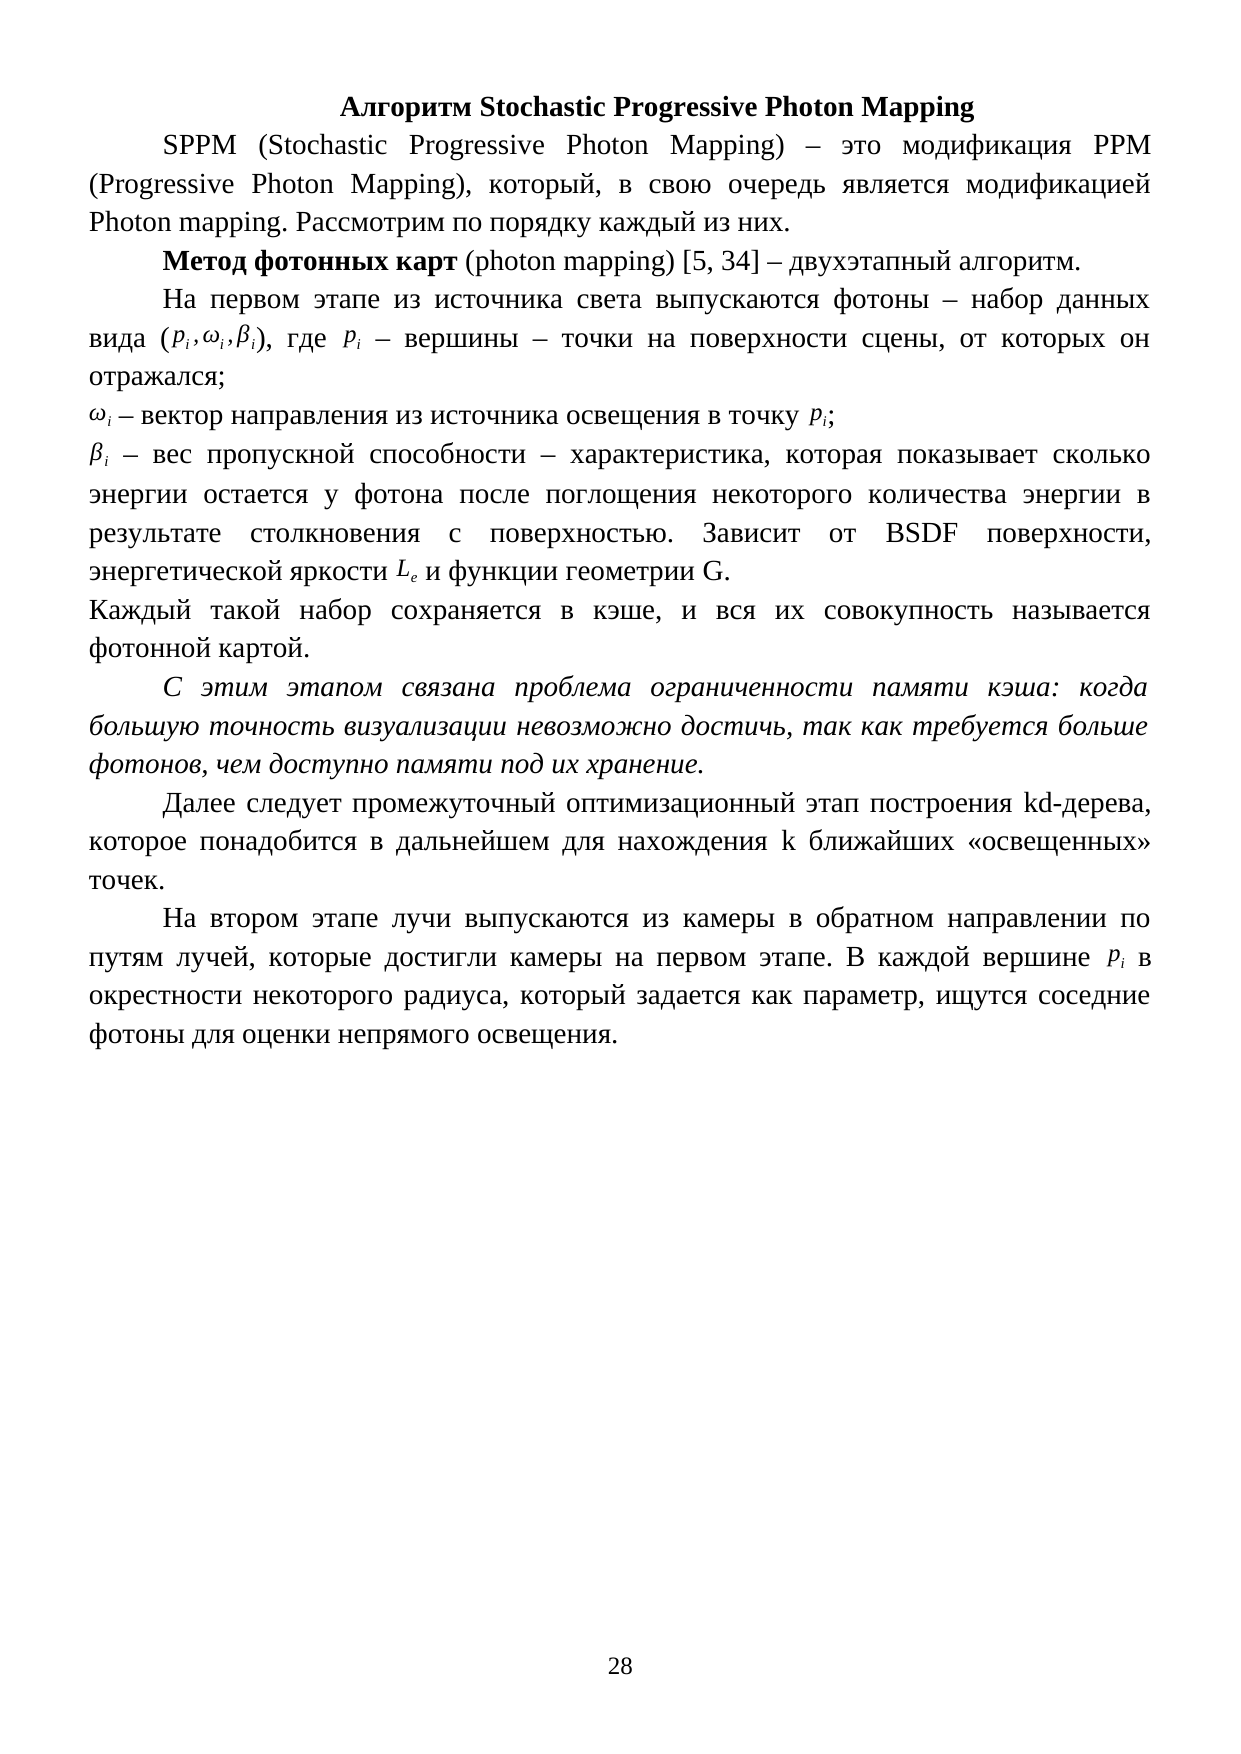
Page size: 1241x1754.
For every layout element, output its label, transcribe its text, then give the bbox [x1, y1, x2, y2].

list Метод фотонных карт (photon mapping) [5, 34] – двухэтапный алгоритм. [89, 243, 1152, 276]
list На втором этапе лучи выпускаются из камеры в обратном направлении по путям лучей, которые достигли камеры на первом этапе. В каждой вершине в окрестности некоторого радиуса, который задается как параметр, ищутся соседние фотоны для оценки непрямого освещения. [89, 900, 1152, 1049]
list – вектор направления из источника освещения в точку ; [89, 397, 1152, 432]
list С этим этапом связана проблема ограниченности памяти кэша: когда большую точность визуализации невозможно достичь, так как требуется больше фотонов, чем доступно памяти под их хранение. [89, 669, 1152, 780]
text Алгоритм Stochastic Progressive Photon Mapping [89, 89, 1152, 122]
list Далее следует промежуточный оптимизационный этап построения kd-дерева, которое понадобится в дальнейшем для нахождения k ближайших «освещенных» точек. [89, 785, 1152, 895]
list На первом этапе из источника света выпускаются фотоны – набор данных вида (), где – вершины – точки на поверхности сцены, от которых он отражался; [89, 281, 1152, 392]
list SPPM (Stochastic Progressive Photon Mapping) – это модификация PPM (Progressive Photon Mapping), который, в свою очередь является модификацией Photon mapping. Рассмотрим по порядку каждый из них. [89, 127, 1152, 238]
list – вес пропускной способности – характеристика, которая показывает сколько энергии остается у фотона после поглощения некоторого количества энергии в результате столкновения с поверхностью. Зависит от BSDF поверхности, энергетической яркости и функции геометрии G. [89, 437, 1152, 587]
list Каждый такой набор сохраняется в кэше, и вся их совокупность называется фотонной картой. [89, 592, 1152, 664]
